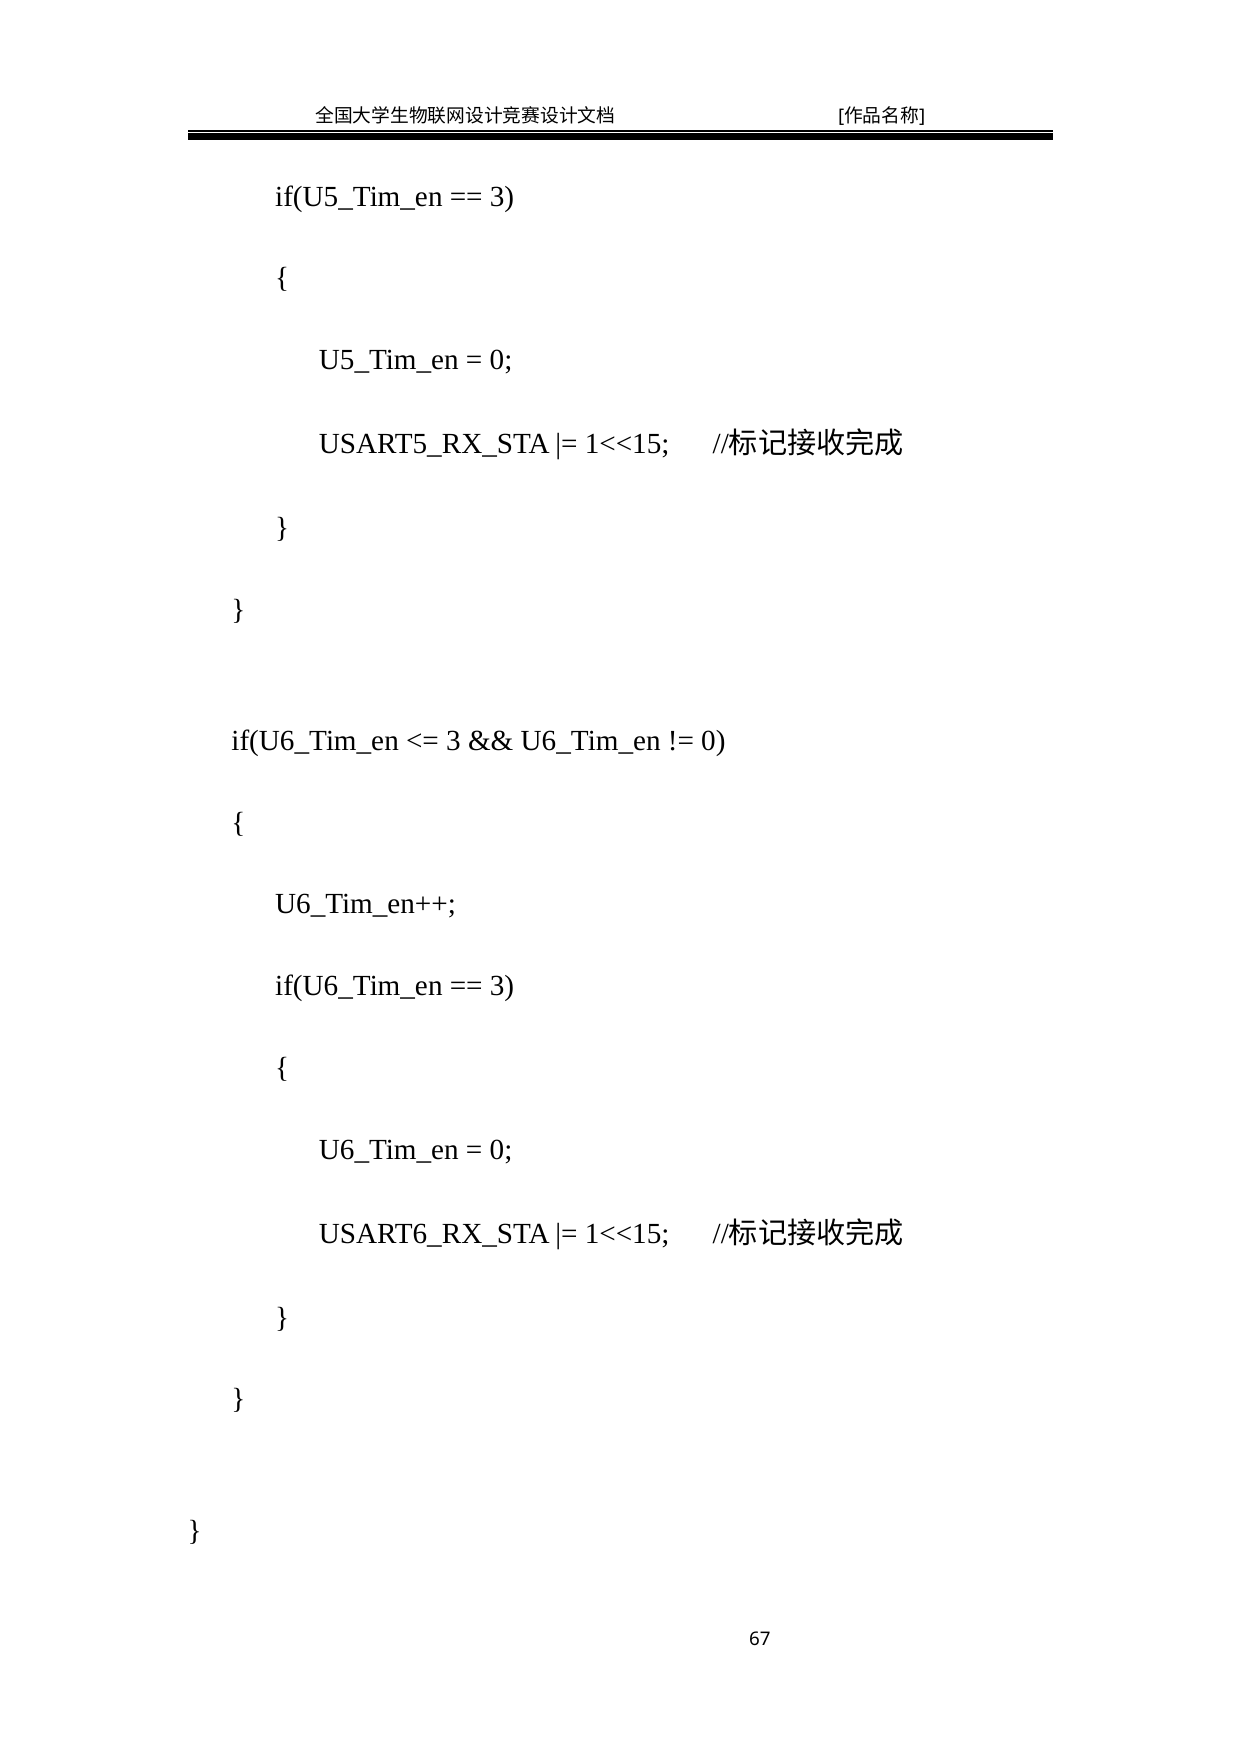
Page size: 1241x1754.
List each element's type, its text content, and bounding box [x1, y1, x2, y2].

text } [187, 1284, 1053, 1349]
text U5_Tim_en = 0; [187, 327, 1053, 392]
text } [187, 1366, 1053, 1431]
text if(U6_Tim_en == 3) [187, 953, 1053, 1018]
text { [187, 789, 1053, 854]
text } [187, 494, 1053, 559]
text } [187, 1497, 1053, 1562]
text if(U5_Tim_en == 3) [187, 163, 1053, 228]
text U6_Tim_en++; [187, 871, 1053, 936]
text { [187, 1034, 1053, 1099]
text USART6_RX_STA |= 1<<15; //标记接收完成 [187, 1198, 1053, 1263]
text } [187, 576, 1053, 641]
text if(U6_Tim_en <= 3 && U6_Tim_en != 0) [187, 707, 1053, 772]
text USART5_RX_STA |= 1<<15; //标记接收完成 [187, 408, 1053, 473]
text U6_Tim_en = 0; [187, 1116, 1053, 1181]
text { [187, 245, 1053, 310]
